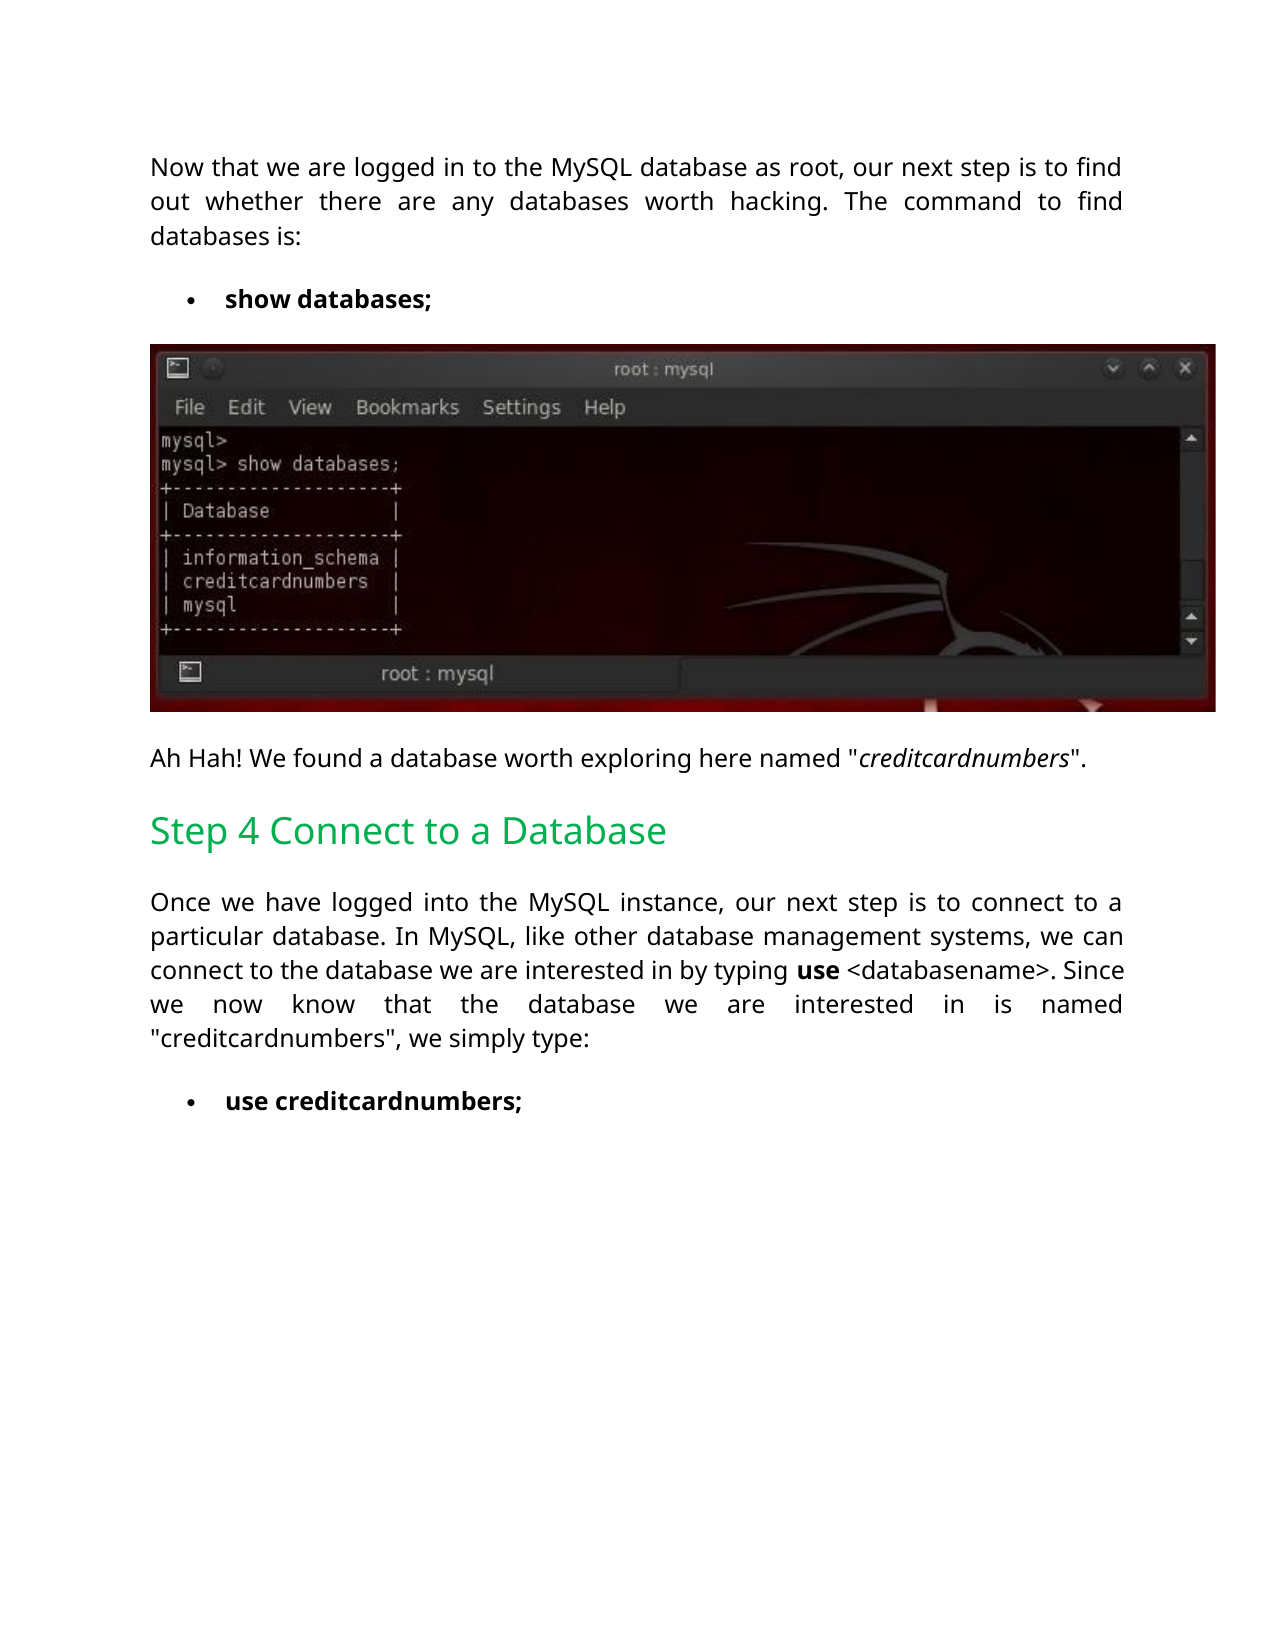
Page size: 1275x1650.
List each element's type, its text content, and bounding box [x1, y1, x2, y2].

list show databases; [187, 281, 1125, 315]
text Ah Hah! We found a database worth exploring here named "creditcardnumbers". [150, 741, 1125, 775]
picture [150, 344, 1216, 712]
text Step 4 Connect to a Database [150, 804, 1125, 855]
text Now that we are logged in to the MySQL database as root, our next step is to find out whether there are any databases worth hacking. The command to find databases is: [150, 150, 1125, 252]
list use creditcardnumbers; [187, 1084, 1125, 1118]
text Once we have logged into the MySQL instance, our next step is to connect to a particular database. In MySQL, like other database management systems, we can connect to the database we are interested in by typing use <databasename>. Since we now know that the database we are interested in is named "creditcardnumbers", we simply type: [150, 884, 1125, 1055]
